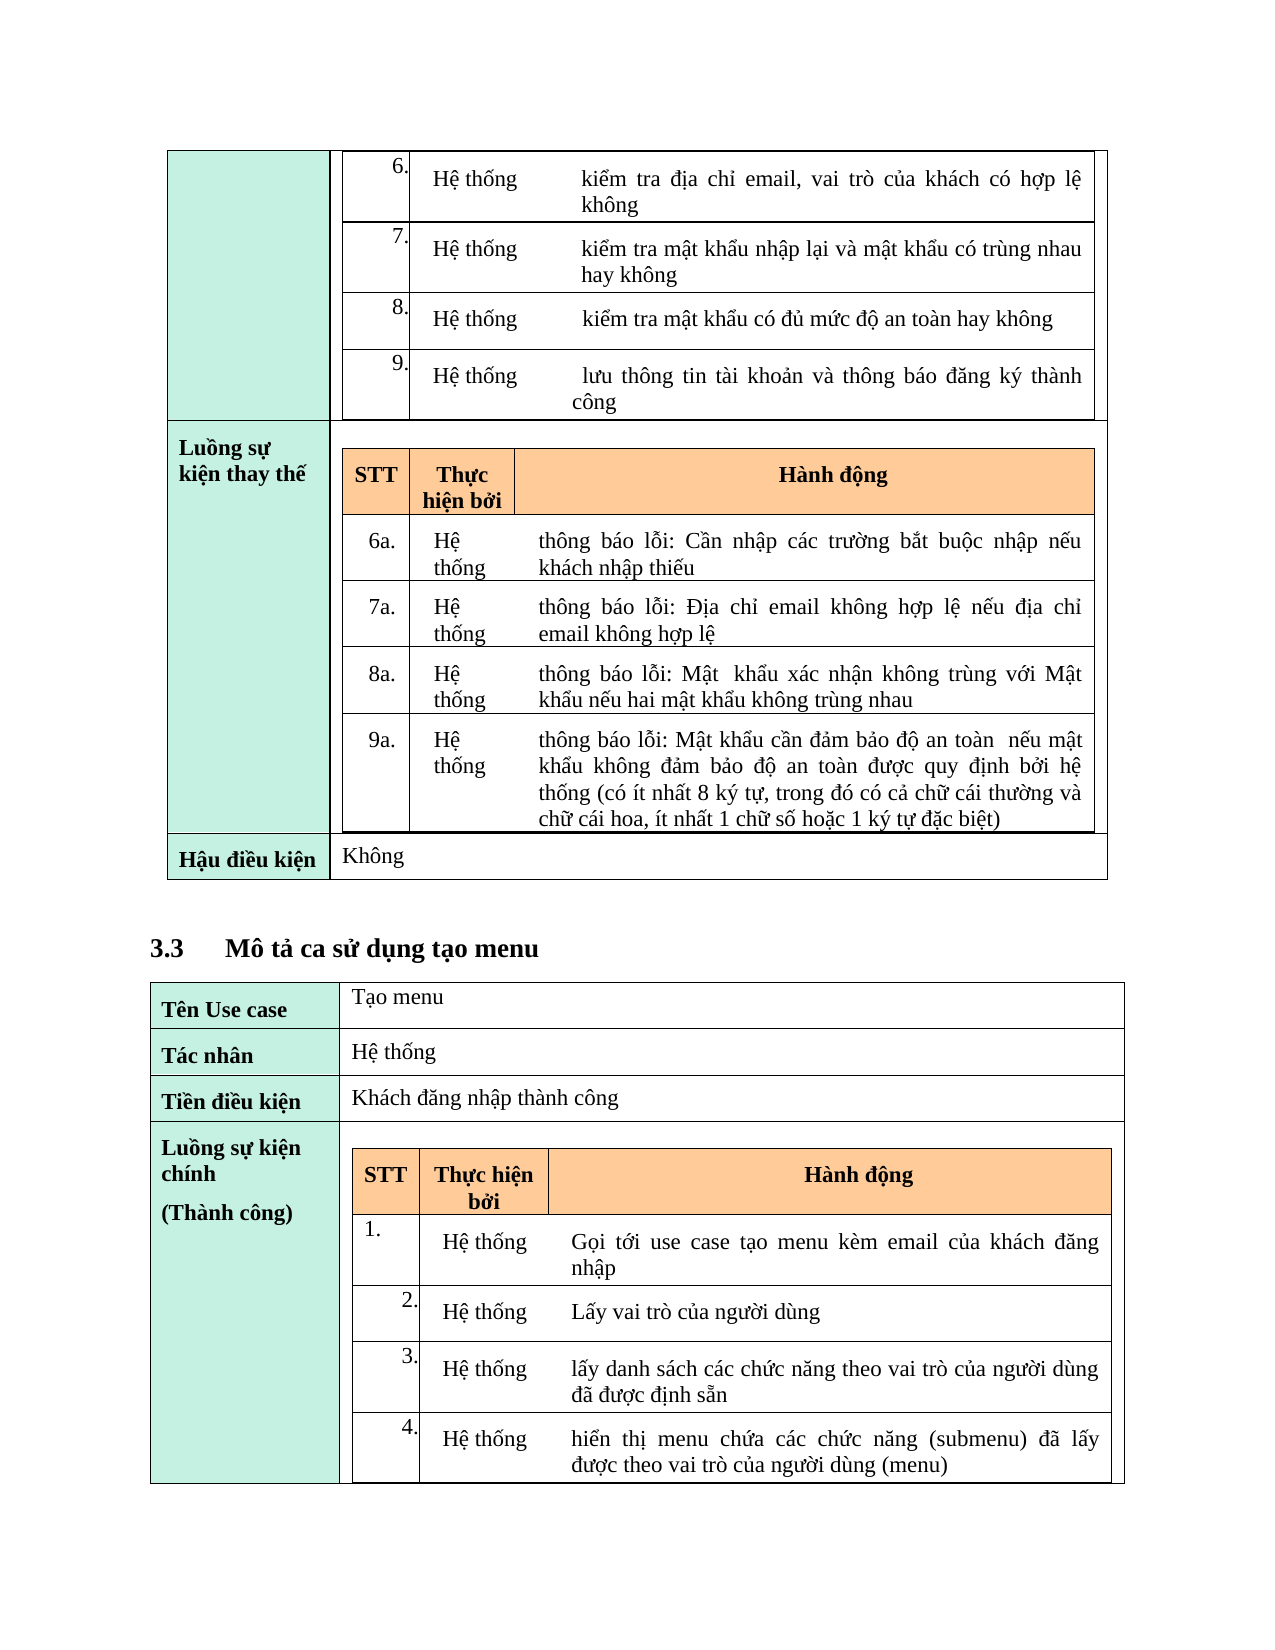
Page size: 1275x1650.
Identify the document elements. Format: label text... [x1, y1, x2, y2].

table_cell Luồng sự kiện chính (Thành công) [151, 1122, 339, 1483]
table_cell [410, 152, 1094, 221]
table_header Tạo menu [340, 983, 1124, 1028]
table_cell Không [331, 834, 1107, 879]
table_cell Tác nhân [151, 1029, 339, 1074]
table_cell Hệ thống [340, 1029, 1124, 1074]
table_cell Luồng sự kiện thay thế [168, 421, 329, 832]
table_cell [1095, 151, 1107, 420]
list Mô tả ca sử dụng tạo menu [150, 932, 1125, 963]
table_cell [331, 421, 1107, 832]
table_cell [410, 293, 1094, 349]
table_cell [410, 223, 1094, 292]
table_cell [331, 151, 342, 420]
table_cell [343, 350, 409, 419]
table_cell [343, 223, 409, 292]
table_cell [343, 293, 409, 349]
table_cell Hậu điều kiện [168, 834, 329, 879]
table_cell Khách đăng nhập thành công [340, 1076, 1124, 1121]
table_cell [410, 350, 1094, 419]
table_header Tên Use case [151, 983, 339, 1028]
table_cell Tiền điều kiện [151, 1076, 339, 1121]
table_cell [343, 152, 409, 221]
table_cell [340, 1122, 1124, 1483]
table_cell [168, 151, 329, 420]
